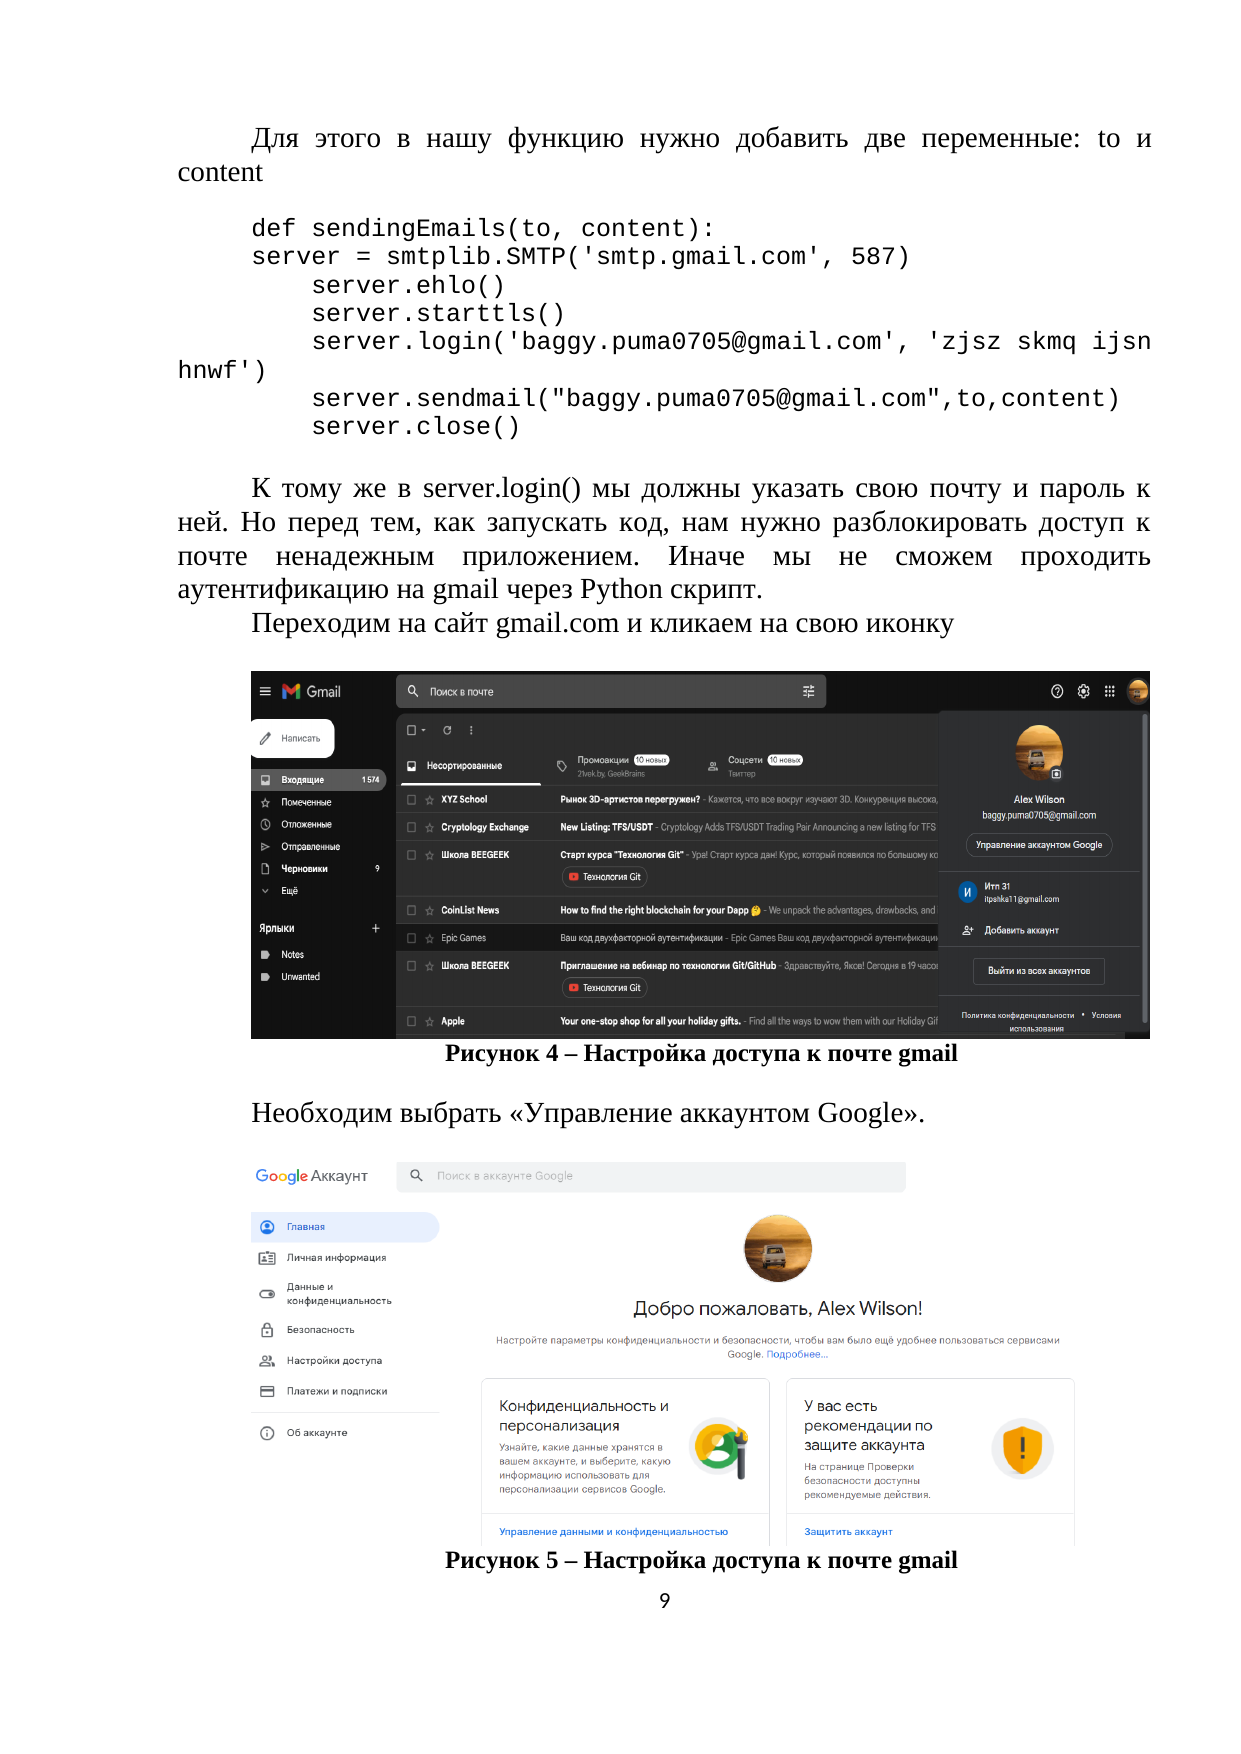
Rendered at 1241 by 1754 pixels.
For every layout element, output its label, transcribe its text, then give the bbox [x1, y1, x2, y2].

text Для этого в нашу функцию нужно добавить две переменные: to и content [177, 121, 1152, 188]
picture [251, 671, 1150, 1039]
text def sendingEmails(to, content): [177, 216, 1152, 244]
text server.ehlo() [177, 272, 1152, 301]
text server.starttls() [177, 301, 1152, 329]
text server.login('baggy.puma0705@gmail.com', 'zjsz skmq ijsn hnwf') [177, 329, 1152, 386]
picture [251, 1162, 1145, 1546]
text server.sendmail("baggy.puma0705@gmail.com",to,content) [177, 386, 1152, 414]
text server.close() [177, 414, 1152, 442]
text К тому же в server.login() мы должны указать свою почту и пароль к ней. Но перед тем, как запускать код, нам нужно разблокировать доступ к почте ненадежным приложением. Иначе мы не сможем проходить аутентификацию на gmail через Python скрипт. [177, 471, 1152, 605]
text Рисунок 5 – Настройка доступа к почтe gmail [177, 1545, 1152, 1574]
text Рисунок 4 – Настройка доступа к почтe gmail [177, 1038, 1152, 1067]
text server = smtplib.SMTP('smtp.gmail.com', 587) [177, 244, 1152, 272]
text Необходим выбрать «Управление аккаунтом Google». [177, 1096, 1152, 1129]
text Переходим на сайт gmail.com и кликаем на свою иконку [177, 605, 1152, 638]
